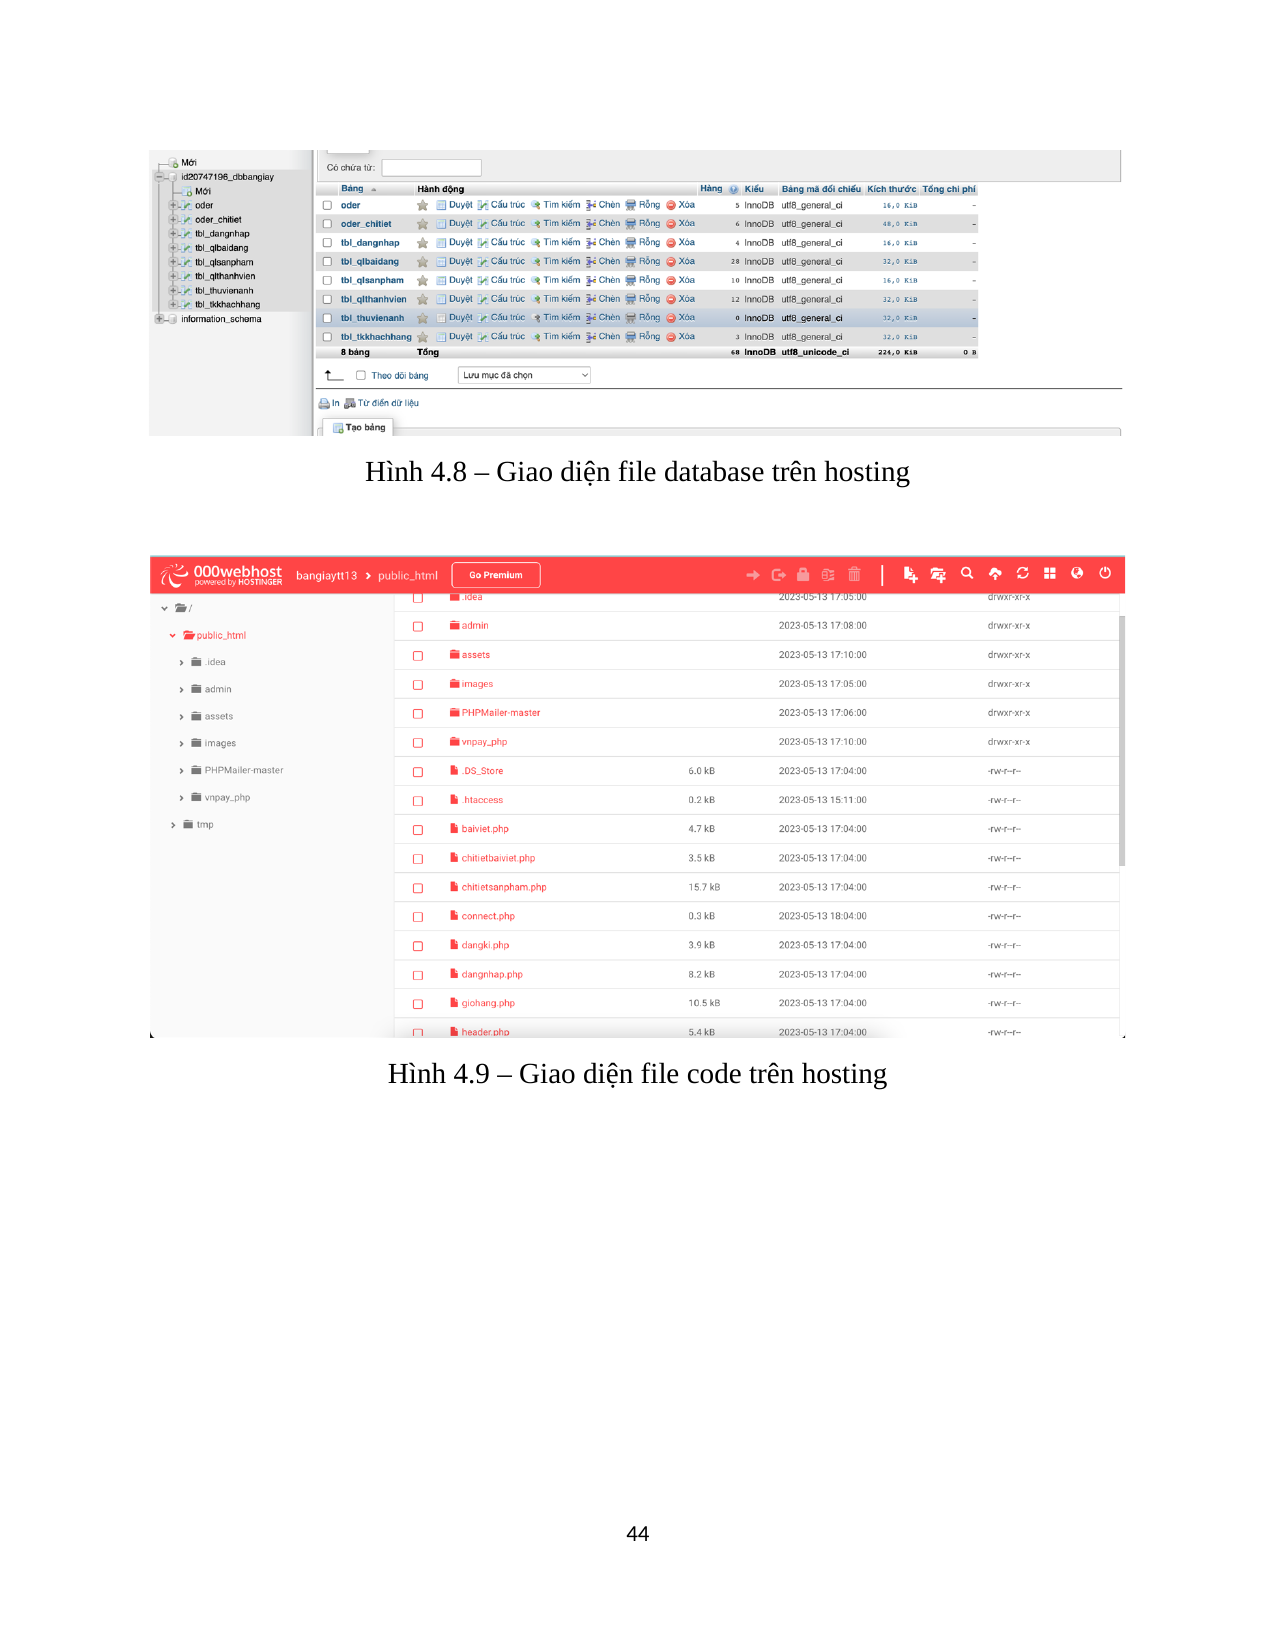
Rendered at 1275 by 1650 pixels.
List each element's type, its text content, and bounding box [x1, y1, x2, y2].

picture [148, 150, 1124, 436]
text Hình 4.9 – Giao diện file code trên hosting [150, 1056, 1125, 1090]
picture [150, 555, 1125, 1038]
text Hình 4.8 – Giao diện file database trên hosting [150, 454, 1125, 488]
